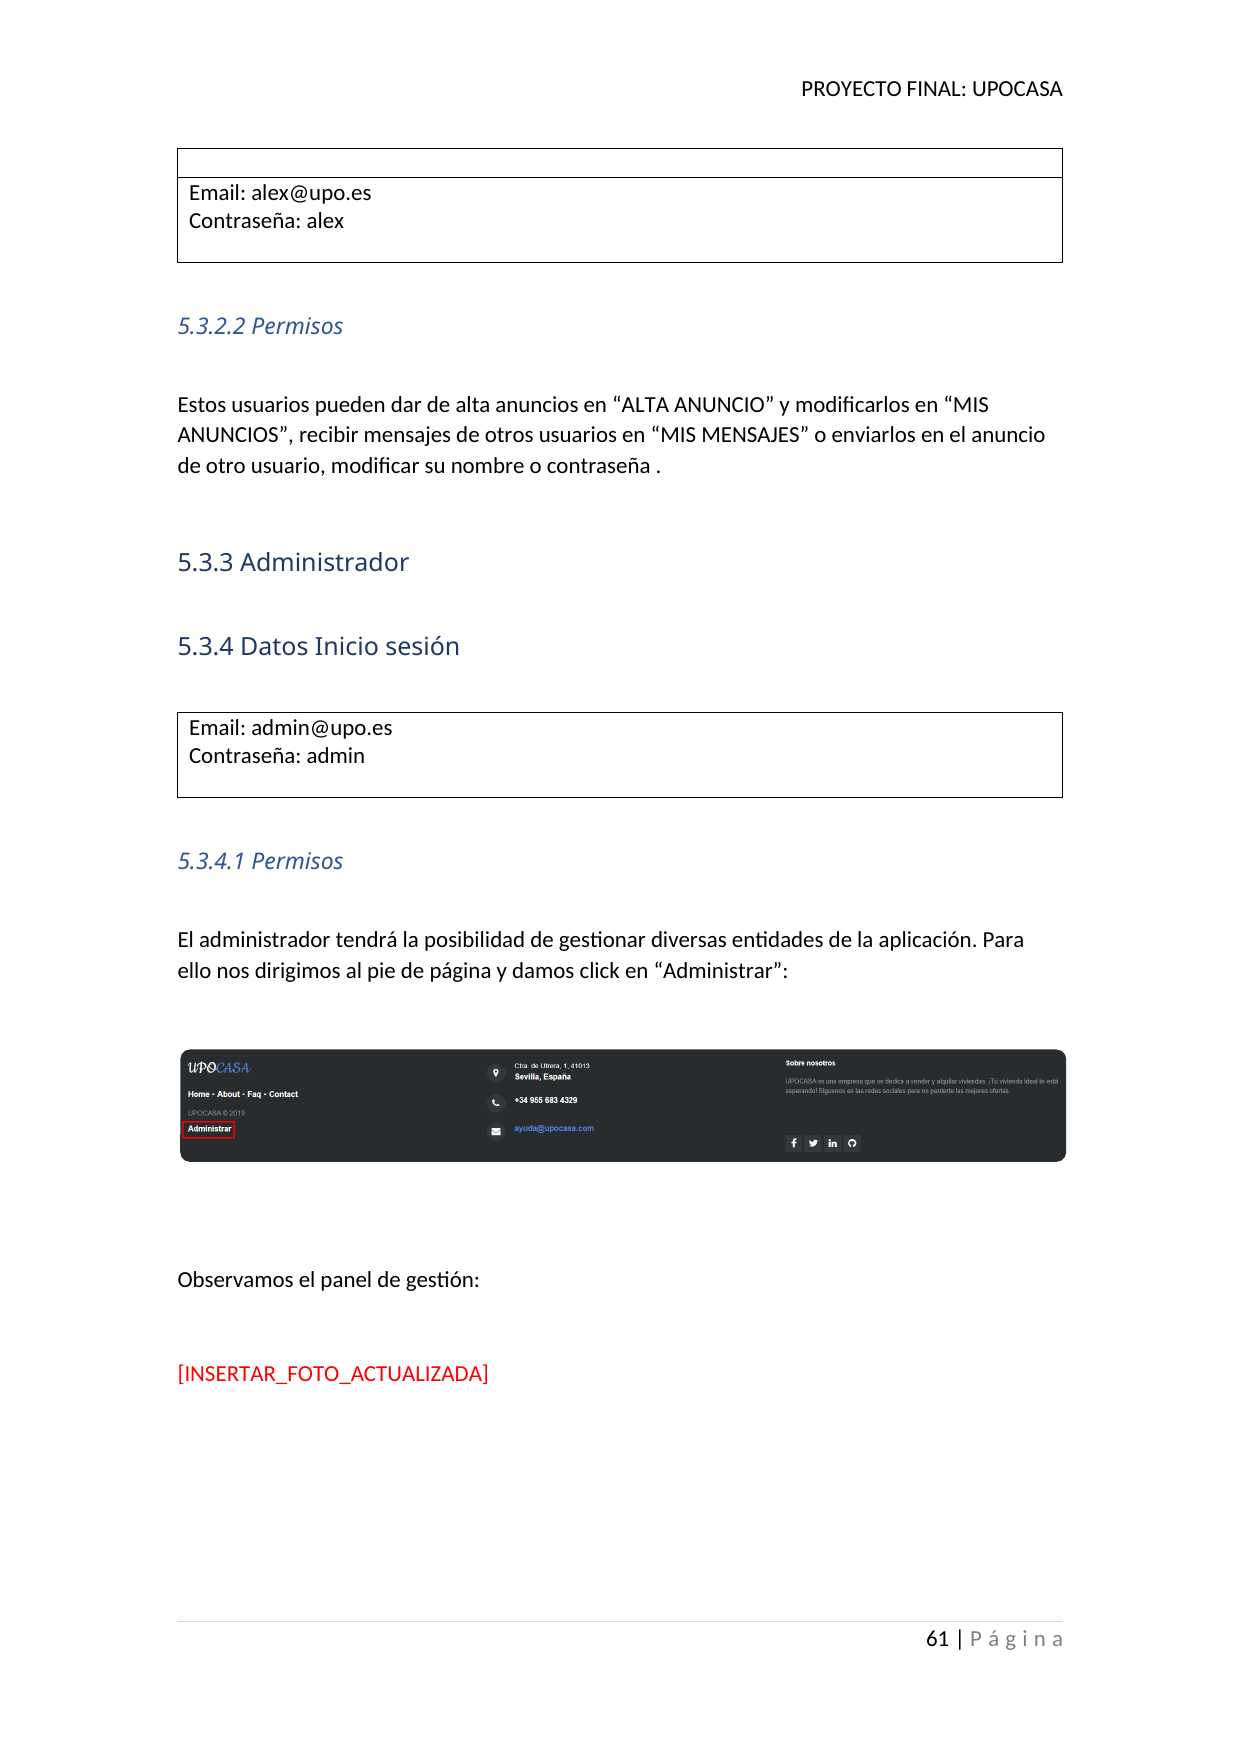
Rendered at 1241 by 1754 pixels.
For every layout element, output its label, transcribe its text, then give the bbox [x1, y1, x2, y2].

subtitle Permisos [177, 845, 1063, 876]
text El administrador tendrá la posibilidad de gestionar diversas entidades de la aplicación. Para ello nos dirigimos al pie de página y damos click en “Administrar”: [177, 926, 1063, 984]
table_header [178, 149, 1062, 177]
subtitle Permisos [177, 310, 1063, 341]
table_header Email: admin@upo.es Contraseña: admin [178, 713, 1062, 797]
table_cell Email: alex@upo.es Contraseña: alex [178, 178, 1062, 262]
picture [180, 1049, 1067, 1162]
text [INSERTAR_FOTO_ACTUALIZADA] [177, 1359, 1063, 1387]
subtitle Administrador [177, 544, 1063, 579]
text Estos usuarios pueden dar de alta anuncios en “ALTA ANUNCIO” y modificarlos en “MIS ANUNCIOS”, recibir mensajes de otros usuarios en “MIS MENSAJES” o enviarlos en el anuncio de otro usuario, modificar su nombre o contraseña . [177, 390, 1063, 479]
text Observamos el panel de gestión: [177, 1265, 1063, 1293]
subtitle Datos Inicio sesión [177, 628, 1063, 662]
